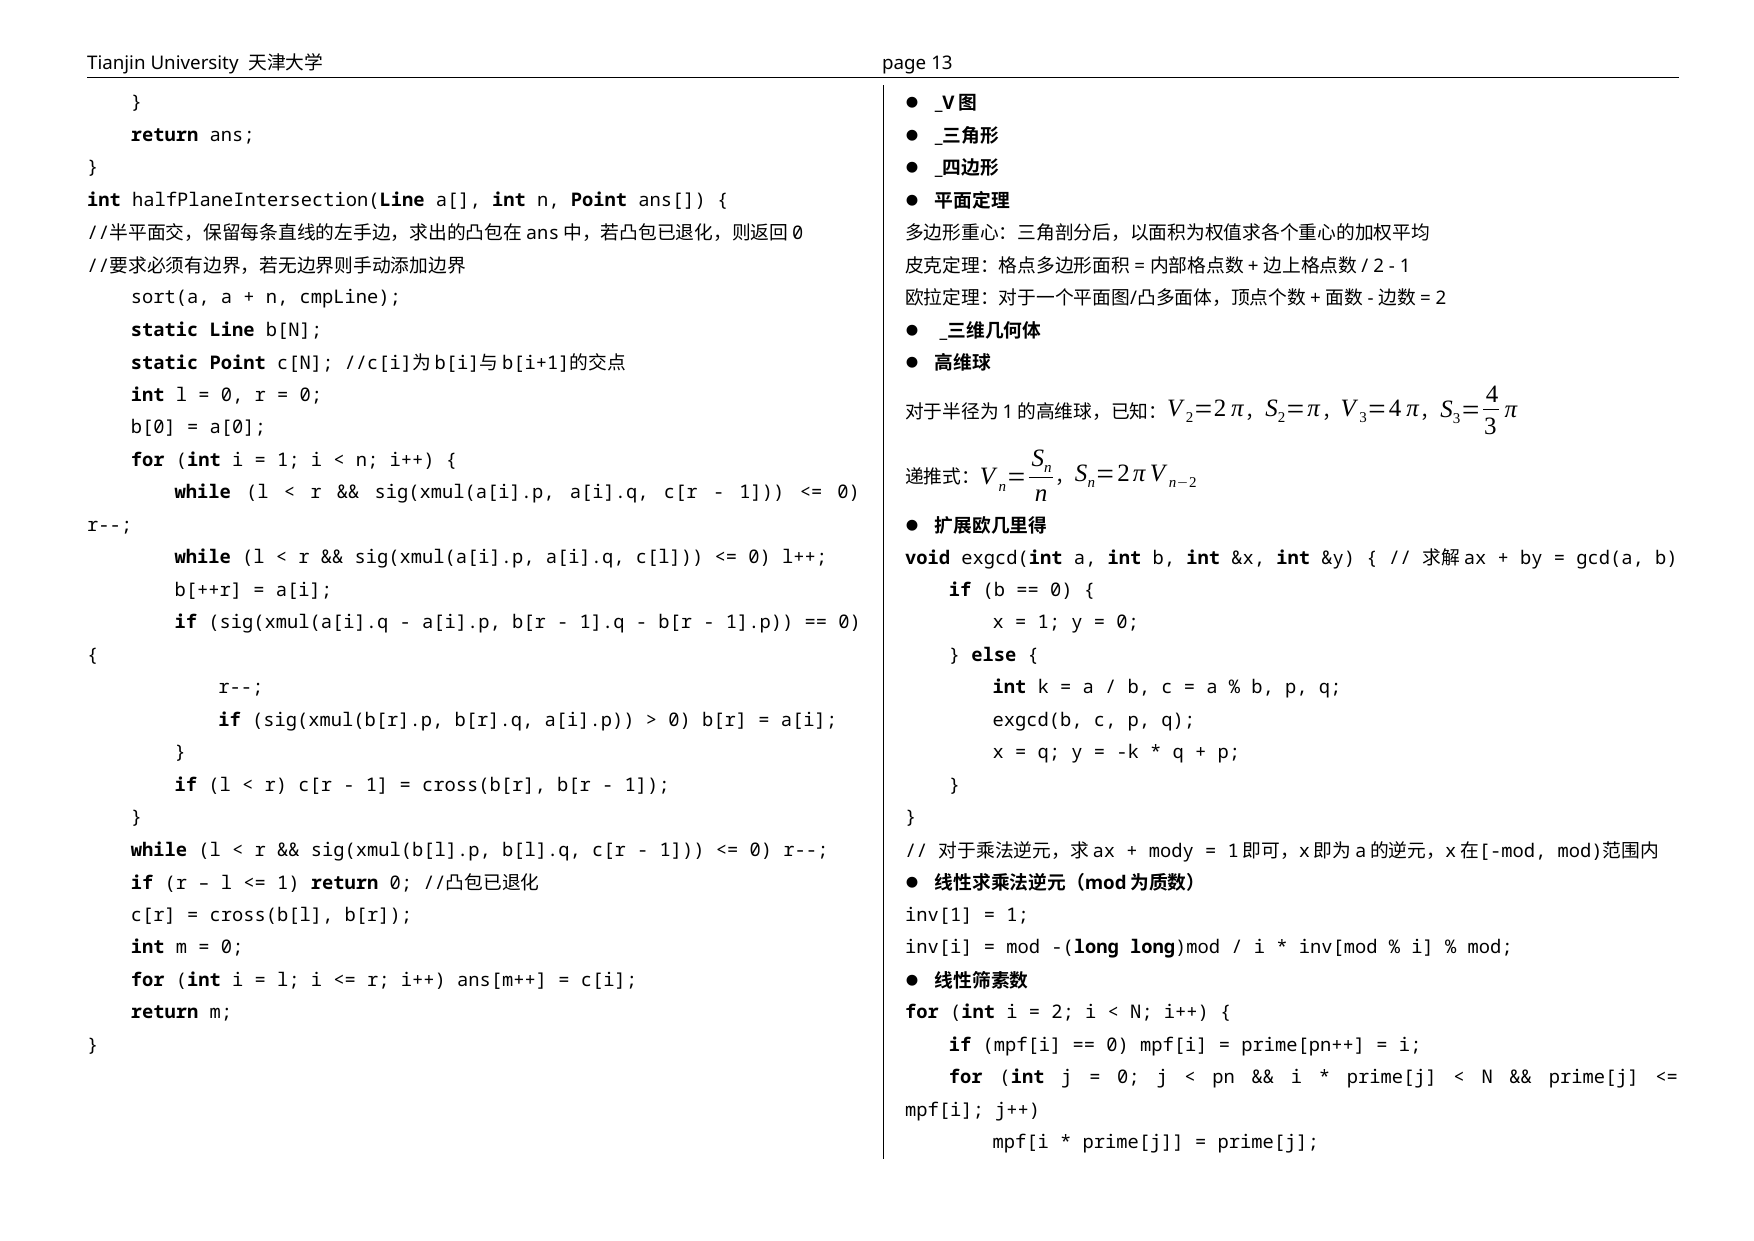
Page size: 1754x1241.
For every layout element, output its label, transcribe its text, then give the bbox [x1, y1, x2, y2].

text while (l < r && sig(xmul(b[l].p, b[l].q, c[r - 1])) <= 0) r--; [87, 833, 861, 865]
subtitle 线性筛素数 [905, 963, 1679, 995]
text if (mpf[i] == 0) mpf[i] = prime[pn++] = i; [905, 1028, 1679, 1060]
text int halfPlaneIntersection(Line a[], int n, Point ans[]) { [87, 183, 861, 215]
text for (int j = 0; j < pn && i * prime[j] < N && prime[j] <= mpf[i]; j++) [905, 1060, 1679, 1125]
text mpf[i * prime[j]] = prime[j]; [905, 1125, 1679, 1158]
subtitle 线性求乘法逆元（mod为质数） [905, 865, 1679, 898]
text //要求必须有边界，若无边界则手动添加边界 [87, 248, 861, 280]
text if (sig(xmul(b[r].p, b[r].q, a[i].p)) > 0) b[r] = a[i]; [87, 703, 861, 735]
text } [87, 85, 861, 118]
text } [87, 150, 861, 183]
text r--; [87, 670, 861, 703]
text 递推式：， [905, 443, 1679, 508]
text return ans; [87, 118, 861, 150]
subtitle _V图 [905, 85, 1679, 118]
text 多边形重心：三角剖分后，以面积为权值求各个重心的加权平均 [905, 215, 1679, 248]
text 欧拉定理：对于一个平面图/凸多面体，顶点个数 + 面数 - 边数 = 2 [905, 280, 1679, 313]
subtitle 高维球 [905, 345, 1679, 378]
text int m = 0; [87, 930, 861, 963]
text } [905, 768, 1679, 800]
text } [87, 800, 861, 833]
text } [905, 800, 1679, 833]
text 皮克定理：格点多边形面积 = 内部格点数 + 边上格点数 / 2 - 1 [905, 248, 1679, 280]
text for (int i = l; i <= r; i++) ans[m++] = c[i]; [87, 963, 861, 995]
text //半平面交，保留每条直线的左手边，求出的凸包在ans中，若凸包已退化，则返回0 [87, 215, 861, 248]
text return m; [87, 995, 861, 1028]
text 对于半径为1的高维球，已知：，，， [905, 378, 1679, 443]
subtitle _三角形 [905, 118, 1679, 150]
text x = q; y = -k * q + p; [905, 735, 1679, 768]
text static Line b[N]; [87, 313, 861, 345]
text exgcd(b, c, p, q); [905, 703, 1679, 735]
text static Point c[N]; //c[i]为b[i]与b[i+1]的交点 [87, 345, 861, 378]
text while (l < r && sig(xmul(a[i].p, a[i].q, c[l])) <= 0) l++; [87, 540, 861, 573]
text b[++r] = a[i]; [87, 573, 861, 605]
text for (int i = 1; i < n; i++) { [87, 443, 861, 475]
text c[r] = cross(b[l], b[r]); [87, 898, 861, 930]
text inv[1] = 1; [905, 898, 1679, 930]
text b[0] = a[0]; [87, 410, 861, 443]
subtitle _三维几何体 [905, 313, 1679, 345]
text if (l < r) c[r - 1] = cross(b[r], b[r - 1]); [87, 768, 861, 800]
text } [87, 735, 861, 768]
subtitle _四边形 [905, 150, 1679, 183]
subtitle 扩展欧几里得 [905, 508, 1679, 540]
text void exgcd(int a, int b, int &x, int &y) { // 求解ax + by = gcd(a, b) [905, 540, 1679, 573]
text int l = 0, r = 0; [87, 378, 861, 410]
text if (sig(xmul(a[i].q - a[i].p, b[r - 1].q - b[r - 1].p)) == 0) { [87, 605, 861, 670]
text inv[i] = mod -(long long)mod / i * inv[mod % i] % mod; [905, 930, 1679, 963]
text // 对于乘法逆元，求ax + mody = 1即可，x即为a的逆元，x在[-mod, mod)范围内 [905, 833, 1679, 865]
text while (l < r && sig(xmul(a[i].p, a[i].q, c[r - 1])) <= 0) r--; [87, 475, 861, 540]
text if (b == 0) { [905, 573, 1679, 605]
text int k = a / b, c = a % b, p, q; [905, 670, 1679, 703]
subtitle 平面定理 [905, 183, 1679, 215]
text for (int i = 2; i < N; i++) { [905, 995, 1679, 1028]
text if (r – l <= 1) return 0; //凸包已退化 [87, 865, 861, 898]
text } [87, 1028, 861, 1060]
text sort(a, a + n, cmpLine); [87, 280, 861, 313]
text } else { [905, 638, 1679, 670]
text x = 1; y = 0; [905, 605, 1679, 638]
